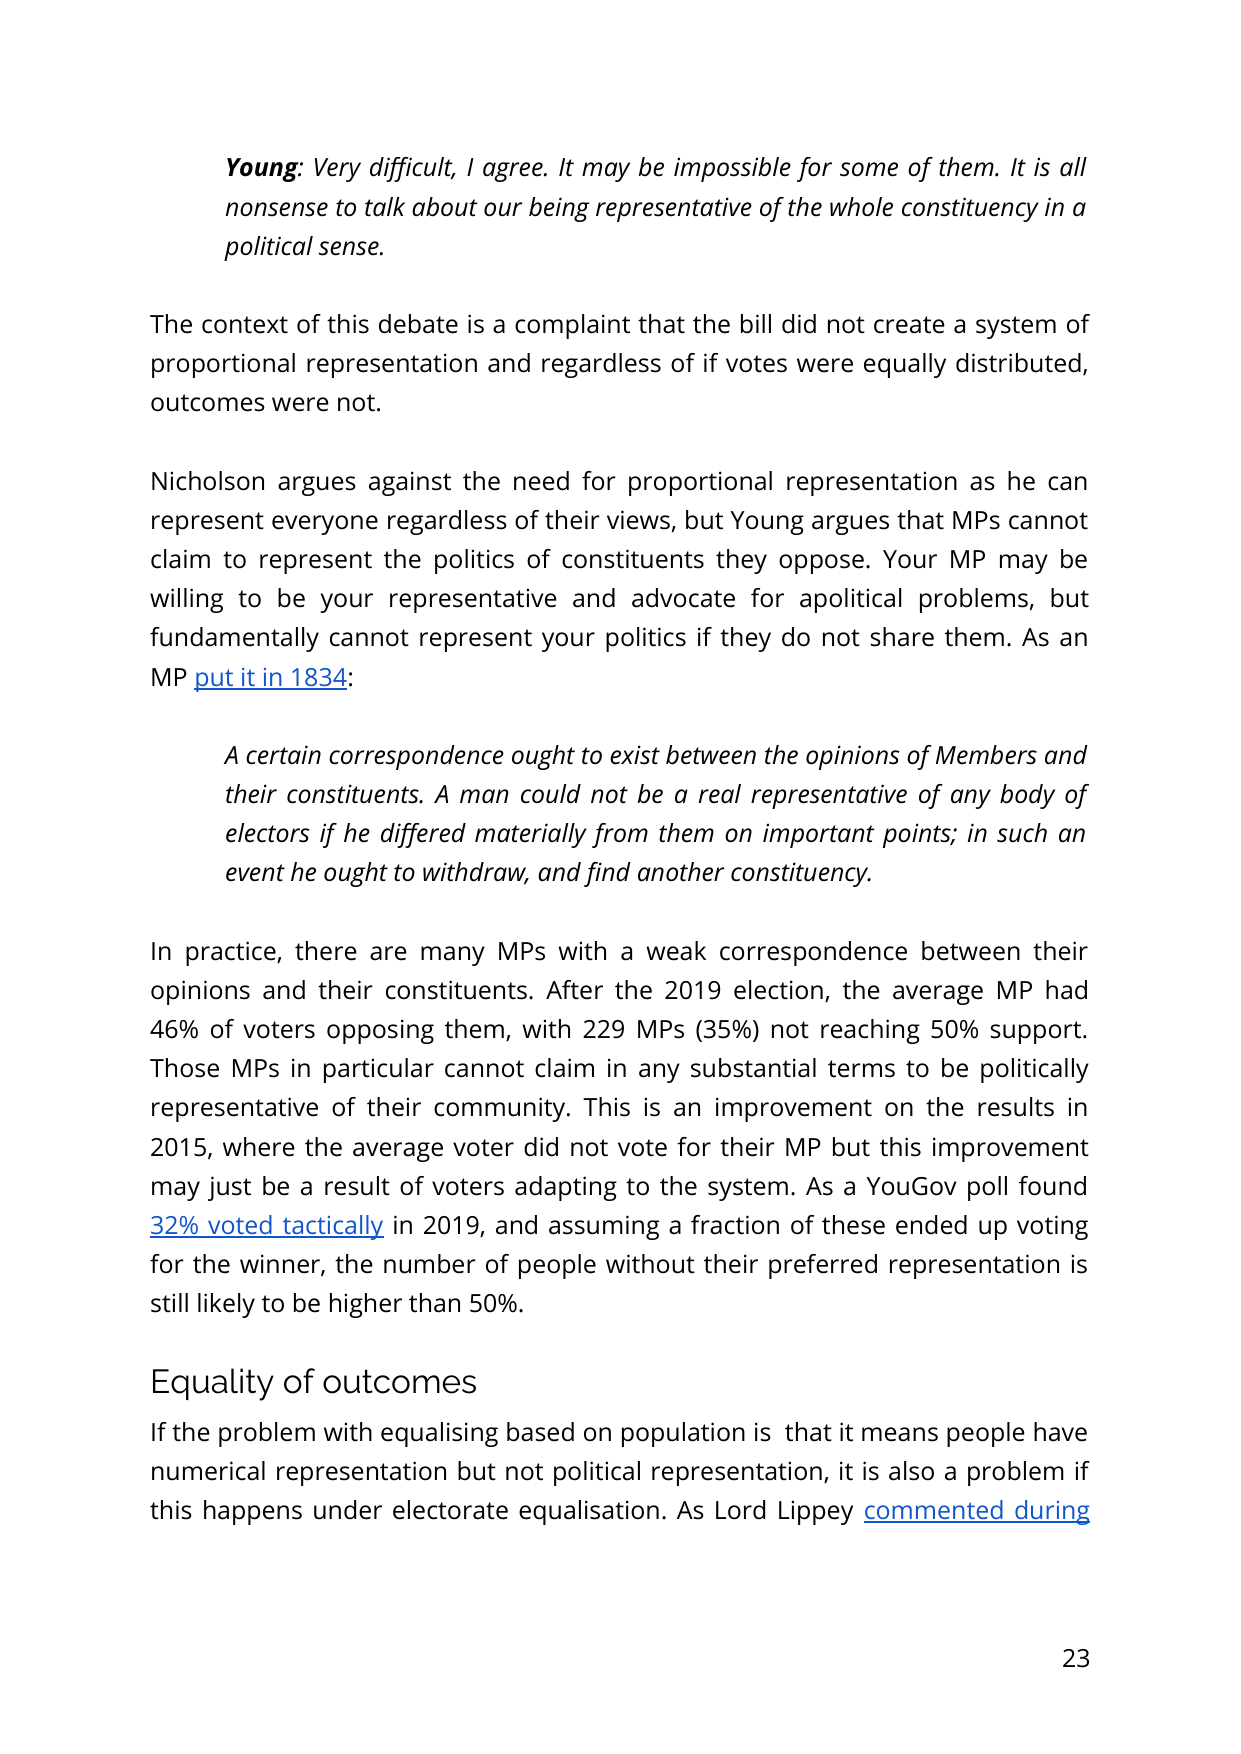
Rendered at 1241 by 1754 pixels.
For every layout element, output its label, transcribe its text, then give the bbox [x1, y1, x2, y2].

text In practice, there are many MPs with a weak correspondence between their opinions and their constituents. After the 2019 election, the average MP had 46% of voters opposing them, with 229 MPs (35%) not reaching 50% support. Those MPs in particular cannot claim in any substantial terms to be politically representative of their community. This is an improvement on the results in 2015, where the average voter did not vote for their MP but this improvement may just be a result of voters adapting to the system. As a YouGov poll found 32% voted tactically in 2019, and assuming a fraction of these ended up voting for the winner, the number of people without their preferred representation is still likely to be higher than 50%. [150, 933, 1090, 1320]
text The context of this debate is a complaint that the bill did not create a system of proportional representation and regardless of if votes were equally distributed, outcomes were not. [150, 307, 1090, 419]
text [150, 1414, 1090, 1527]
text Nicholson argues against the need for proportional representation as he can represent everyone regardless of their views, but Young argues that MPs cannot claim to represent the politics of constituents they oppose. Your MP may be willing to be your representative and advocate for apolitical problems, but fundamentally cannot represent your politics if they do not share them. As an MP put it in 1834: [150, 463, 1090, 693]
text A certain correspondence ought to exist between the opinions of Members and their constituents. A man could not be a real representative of any body of electors if he differed materially from them on important points; in such an event he ought to withdraw, and find another constituency. [225, 737, 1090, 889]
subtitle Equality of outcomes [150, 1362, 1090, 1402]
text Young: Very difficult, I agree. It may be impossible for some of them. It is all nonsense to talk about our being representative of the whole constituency in a political sense. [225, 150, 1090, 262]
